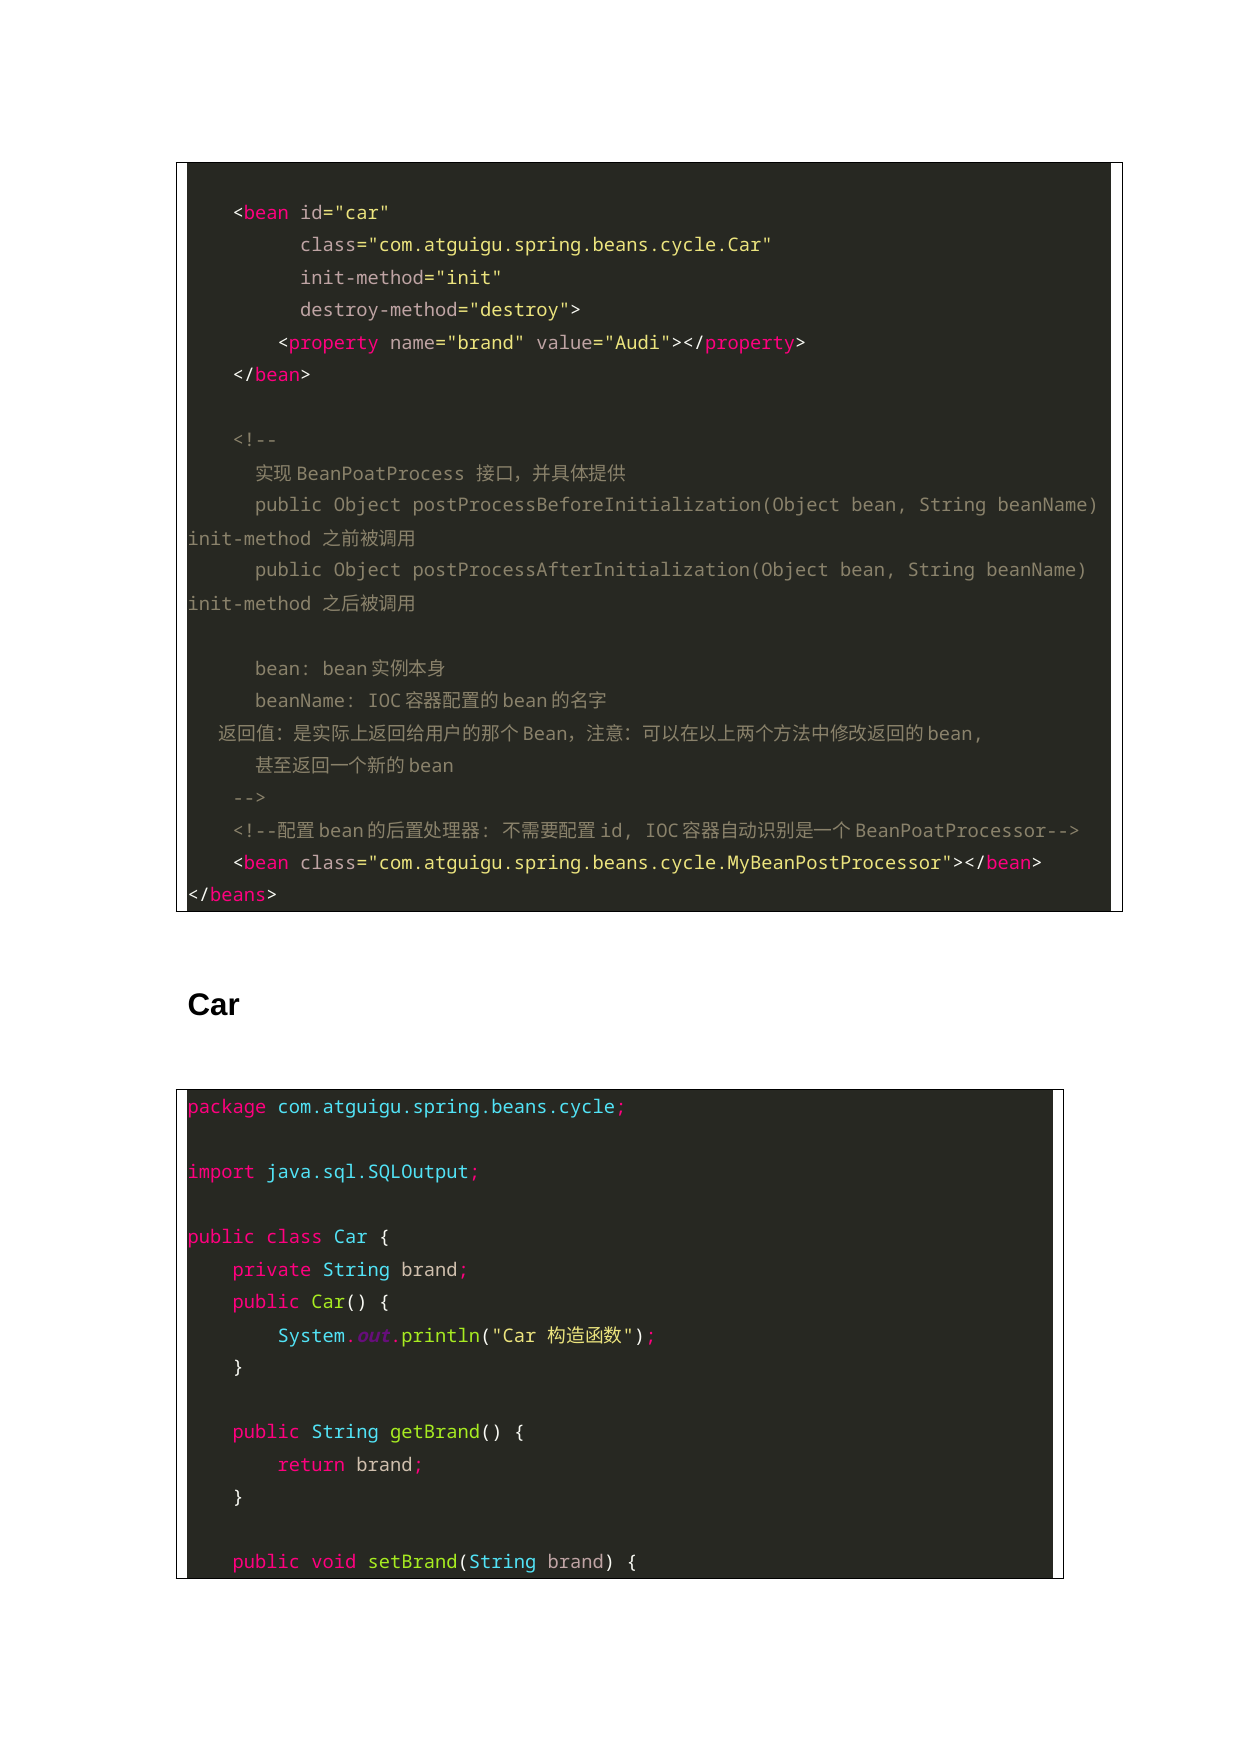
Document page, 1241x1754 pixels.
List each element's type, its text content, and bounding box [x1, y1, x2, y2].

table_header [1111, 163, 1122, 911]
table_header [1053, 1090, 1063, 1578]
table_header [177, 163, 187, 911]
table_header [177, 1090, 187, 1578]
subtitle Car [187, 971, 1053, 1036]
